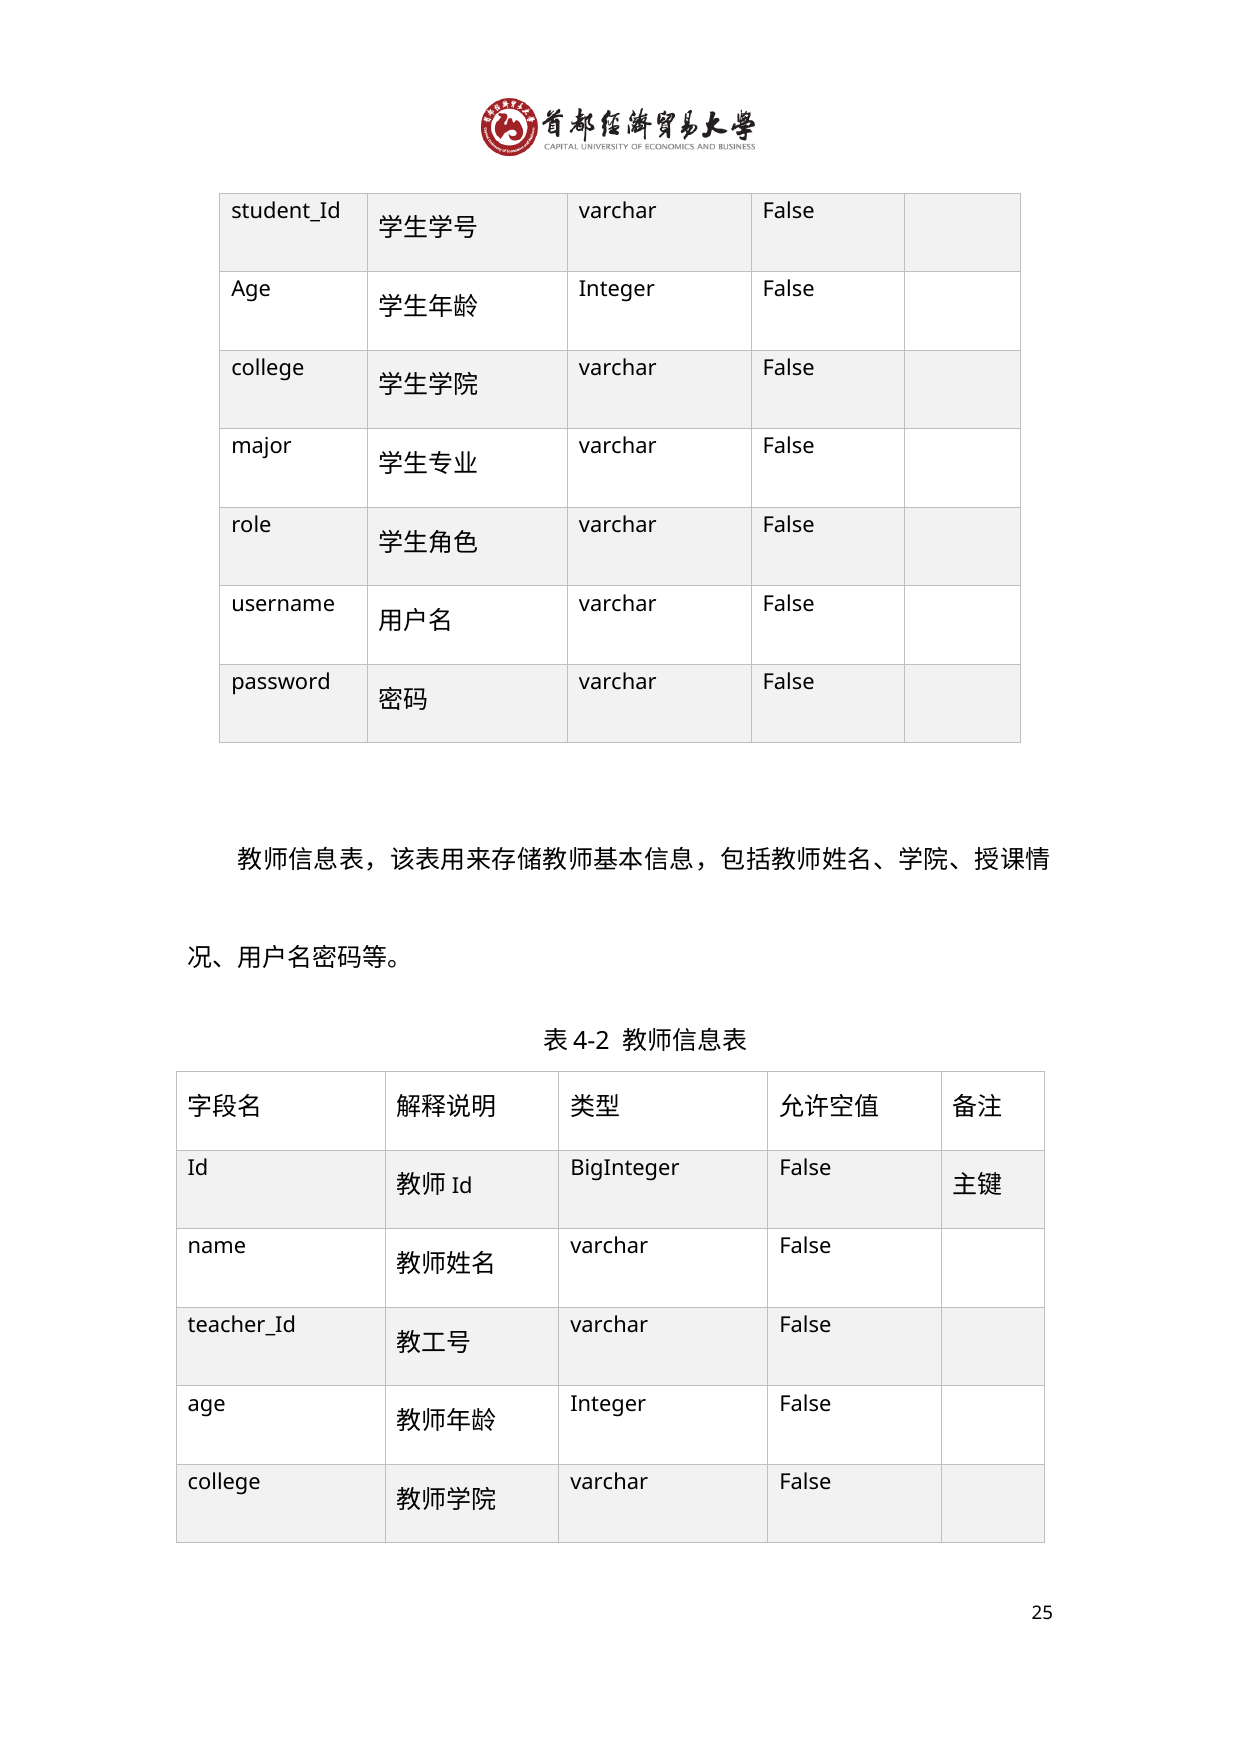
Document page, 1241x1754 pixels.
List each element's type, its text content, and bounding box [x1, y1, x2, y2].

table_cell varchar [568, 351, 751, 428]
table_cell False [752, 194, 904, 271]
table_cell 学生学号 [368, 194, 567, 271]
table_cell [942, 1465, 1044, 1542]
table_cell [942, 1386, 1044, 1464]
table_cell username [220, 586, 367, 664]
table_cell varchar [568, 429, 751, 507]
table_cell 教工号 [386, 1308, 558, 1385]
table_cell False [752, 665, 904, 742]
table_cell False [752, 508, 904, 585]
table_cell varchar [568, 586, 751, 664]
table_cell 教师年龄 [386, 1386, 558, 1464]
table_cell major [220, 429, 367, 507]
table_cell Integer [559, 1386, 767, 1464]
table_cell role [220, 508, 367, 585]
table_cell 教师Id [386, 1151, 558, 1228]
table_cell varchar [559, 1308, 767, 1385]
table_cell False [768, 1151, 941, 1228]
table_cell False [768, 1308, 941, 1385]
table_cell varchar [568, 194, 751, 271]
table_cell 学生学院 [368, 351, 567, 428]
table_header 类型 [559, 1072, 767, 1149]
table_cell False [768, 1386, 941, 1464]
table_cell name [177, 1229, 385, 1307]
table_cell Id [177, 1151, 385, 1228]
table_cell 学生专业 [368, 429, 567, 507]
table_cell teacher_Id [177, 1308, 385, 1385]
table_cell [905, 351, 1020, 428]
table_cell BigInteger [559, 1151, 767, 1228]
table_cell [905, 272, 1020, 349]
table_cell [942, 1229, 1044, 1307]
table_cell varchar [568, 665, 751, 742]
table_cell varchar [559, 1465, 767, 1542]
picture [480, 88, 760, 158]
table_cell varchar [568, 508, 751, 585]
table_cell False [768, 1465, 941, 1542]
table_cell 教师学院 [386, 1465, 558, 1542]
table_cell 教师姓名 [386, 1229, 558, 1307]
table_cell False [768, 1229, 941, 1307]
table_cell Age [220, 272, 367, 349]
table_cell password [220, 665, 367, 742]
table_cell student_Id [220, 194, 367, 271]
table_cell False [752, 272, 904, 349]
table_header 解释说明 [386, 1072, 558, 1149]
table_header 允许空值 [768, 1072, 941, 1149]
table_cell college [177, 1465, 385, 1542]
table_cell False [752, 586, 904, 664]
table_header 备注 [942, 1072, 1044, 1149]
table_cell [905, 429, 1020, 507]
table_cell 学生角色 [368, 508, 567, 585]
table_cell [905, 586, 1020, 664]
table_cell [905, 508, 1020, 585]
table_cell 密码 [368, 665, 567, 742]
table_cell college [220, 351, 367, 428]
table_cell False [752, 429, 904, 507]
table_cell [905, 665, 1020, 742]
table_cell 学生年龄 [368, 272, 567, 349]
table_cell age [177, 1386, 385, 1464]
table_cell [905, 194, 1020, 271]
table_cell False [752, 351, 904, 428]
table_cell 主键 [942, 1151, 1044, 1228]
table_header 字段名 [177, 1072, 385, 1149]
text 教师信息表，该表用来存储教师基本信息，包括教师姓名、学院、授课情况、用户名密码等。 [187, 825, 1053, 988]
table_cell Integer [568, 272, 751, 349]
table_cell varchar [559, 1229, 767, 1307]
list 表4-2 教师信息表 [187, 1006, 1053, 1071]
table_cell 用户名 [368, 586, 567, 664]
table_cell [942, 1308, 1044, 1385]
